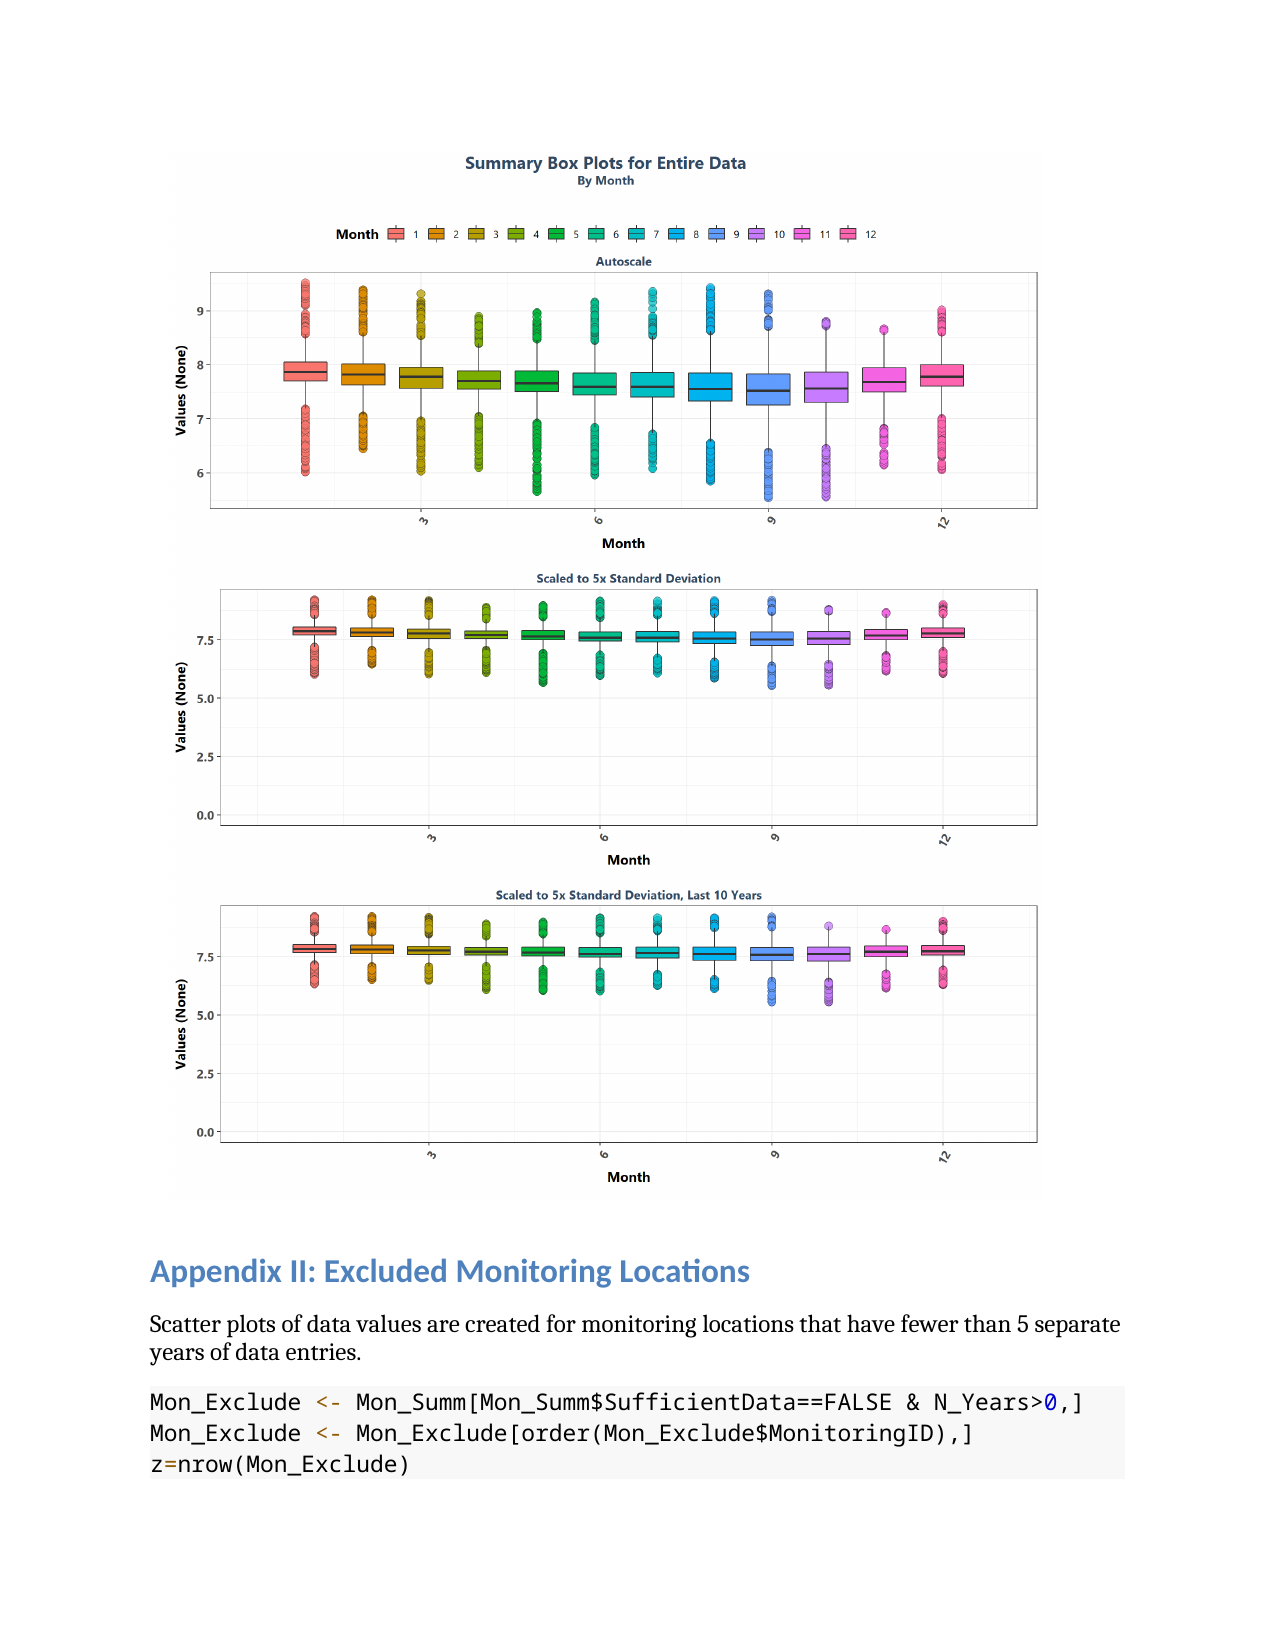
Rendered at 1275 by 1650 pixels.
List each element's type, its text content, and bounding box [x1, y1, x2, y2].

text Scatter plots of data values are created for monitoring locations that have fewer than 5 separate years of data entries. [150, 1309, 1125, 1367]
picture [168, 150, 1044, 1200]
subtitle Appendix II: Excluded Monitoring Locations [150, 1250, 1125, 1291]
